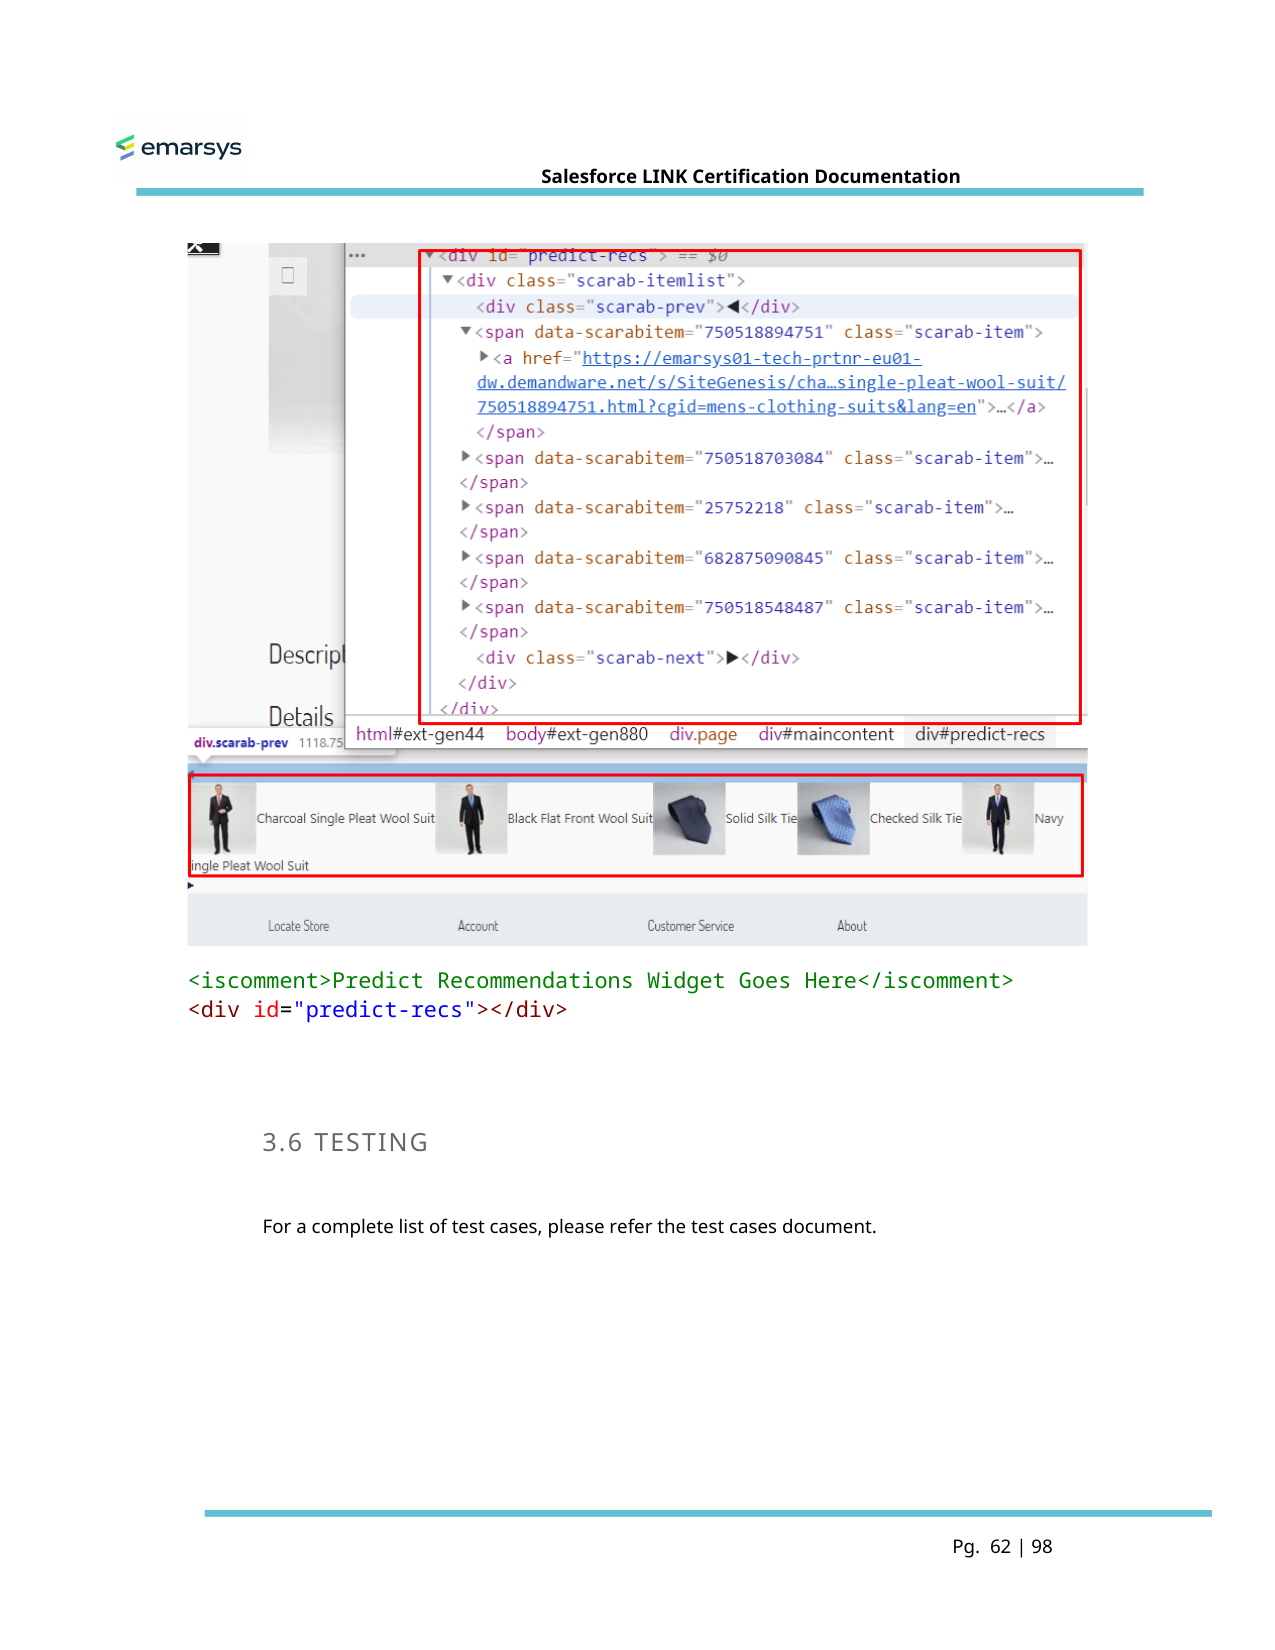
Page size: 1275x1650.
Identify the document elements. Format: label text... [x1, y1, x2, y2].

text For a complete list of test cases, please refer the test cases document. [262, 1213, 1087, 1239]
text <div id="predict-recs"></div> [187, 994, 1087, 1024]
picture [136, 188, 1144, 196]
text <iscomment>Predict Recommendations Widget Goes Here</iscomment> [187, 964, 1087, 994]
picture [204, 1510, 1212, 1517]
subtitle Testing [262, 1125, 1087, 1159]
picture [187, 243, 1088, 946]
picture [113, 111, 244, 184]
